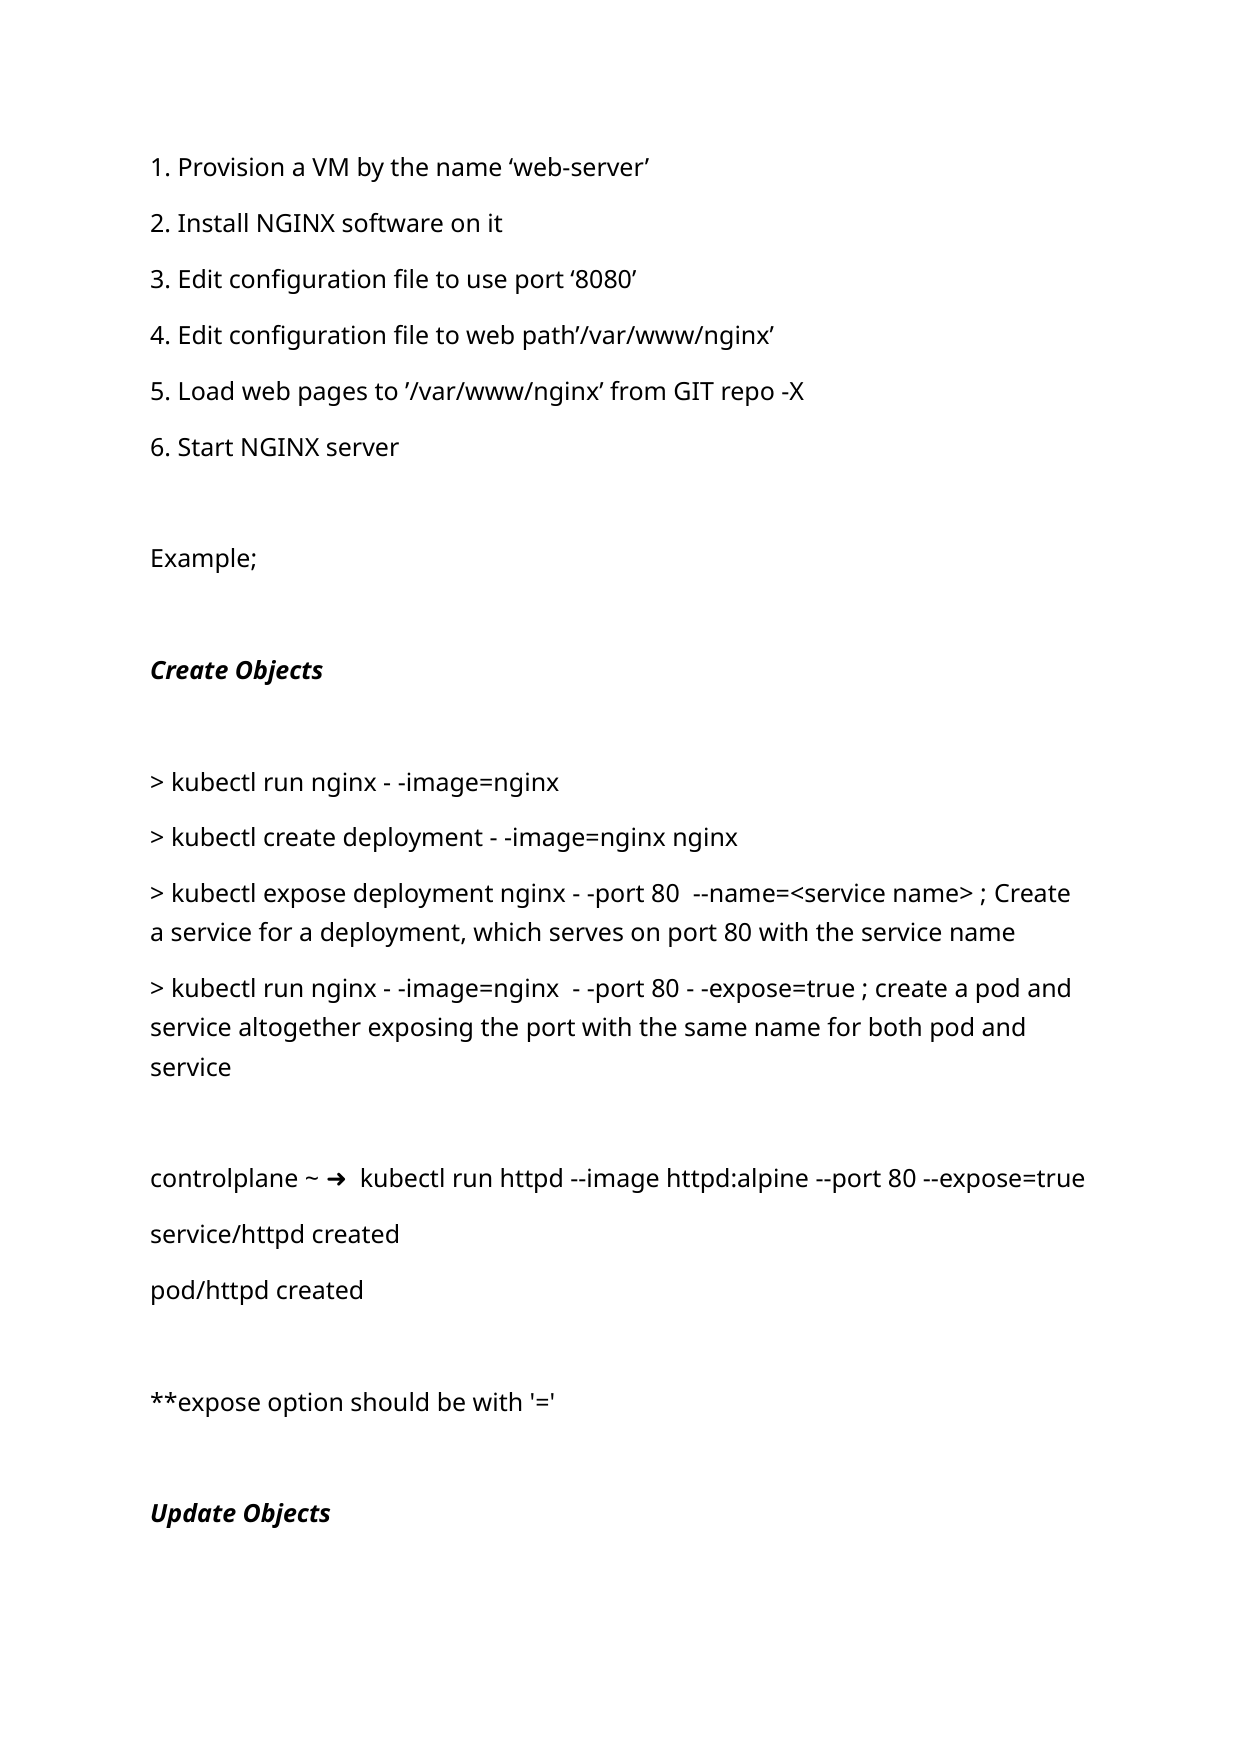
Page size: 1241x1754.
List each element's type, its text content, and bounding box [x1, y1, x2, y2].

text Create Objects [150, 652, 1090, 687]
text 3. Edit configuration file to use port ‘8080’ [150, 262, 1090, 296]
text > kubectl create deployment - -image=nginx nginx [150, 820, 1090, 854]
text Example; [150, 541, 1090, 575]
text controlplane ~ ➜ kubectl run httpd --image httpd:alpine --port 80 --expose=true [150, 1161, 1090, 1195]
text service/httpd created [150, 1217, 1090, 1251]
text 5. Load web pages to ’/var/www/nginx’ from GIT repo -X [150, 373, 1090, 407]
text > kubectl expose deployment nginx - -port 80 --name=<service name> ; Create a service for a deployment, which serves on port 80 with the service name [150, 876, 1090, 949]
text > kubectl run nginx - -image=nginx - -port 80 - -expose=true ; create a pod and service altogether exposing the port with the same name for both pod and service [150, 971, 1090, 1083]
text > kubectl run nginx - -image=nginx [150, 764, 1090, 798]
text 4. Edit configuration file to web path’/var/www/nginx’ [150, 317, 1090, 352]
text 1. Provision a VM by the name ‘web-server’ [150, 150, 1090, 184]
text pod/httpd created [150, 1272, 1090, 1307]
text 6. Start NGINX server [150, 429, 1090, 463]
text **expose option should be with '=' [150, 1384, 1090, 1418]
text 2. Install NGINX software on it [150, 206, 1090, 240]
text Update Objects [150, 1496, 1090, 1530]
